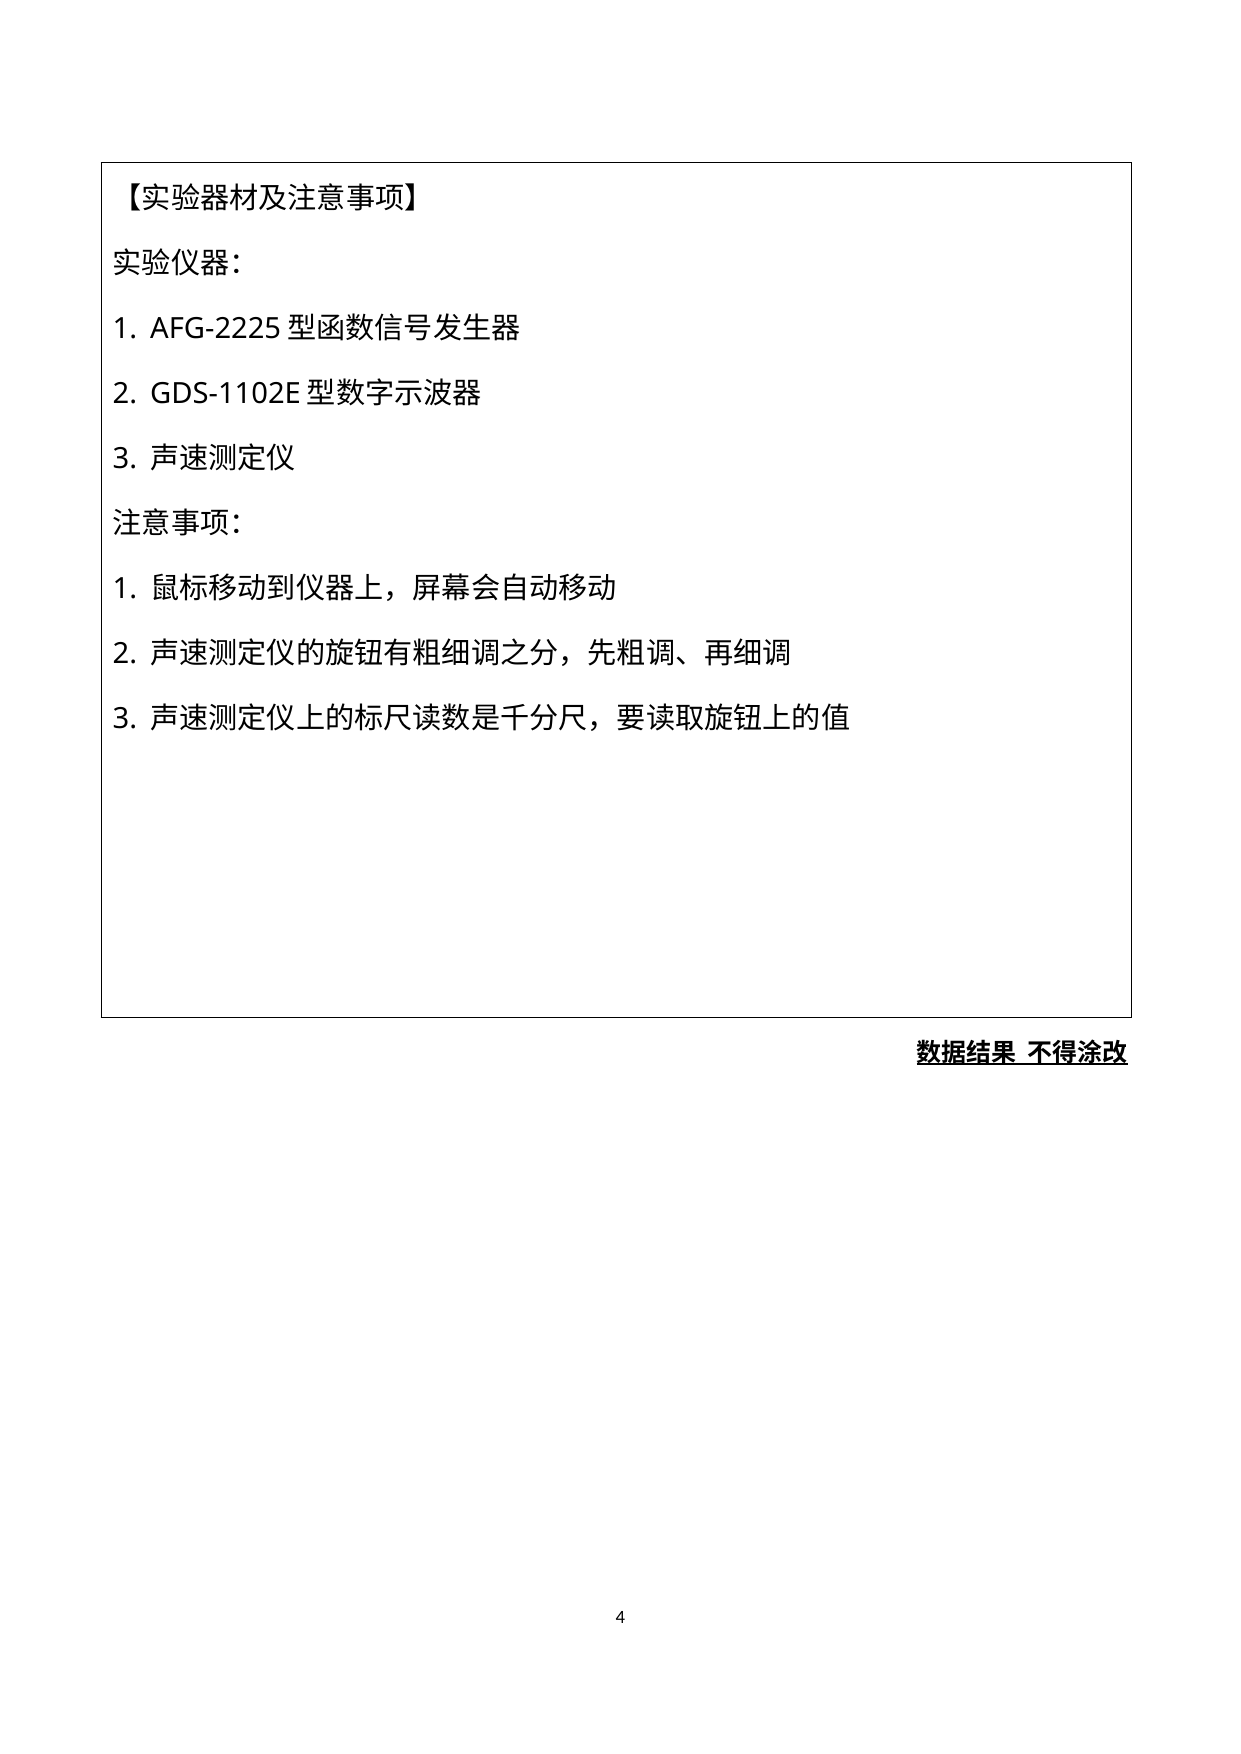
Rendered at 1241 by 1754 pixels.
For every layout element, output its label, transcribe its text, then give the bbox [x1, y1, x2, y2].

text 数据结果 不得涂改 [112, 1018, 1128, 1083]
table_cell 【实验器材及注意事项】 实验仪器： AFG-2225型函数信号发生器 GDS-1102E型数字示波器 声速测定仪 注意事项： 鼠标移动到仪器上，屏幕会自动移动 声速测定仪的旋钮有粗细调之分，先粗调、再细调 声速测定仪上的标尺读数是千分尺，要读取旋钮上的值 [102, 163, 1131, 1017]
